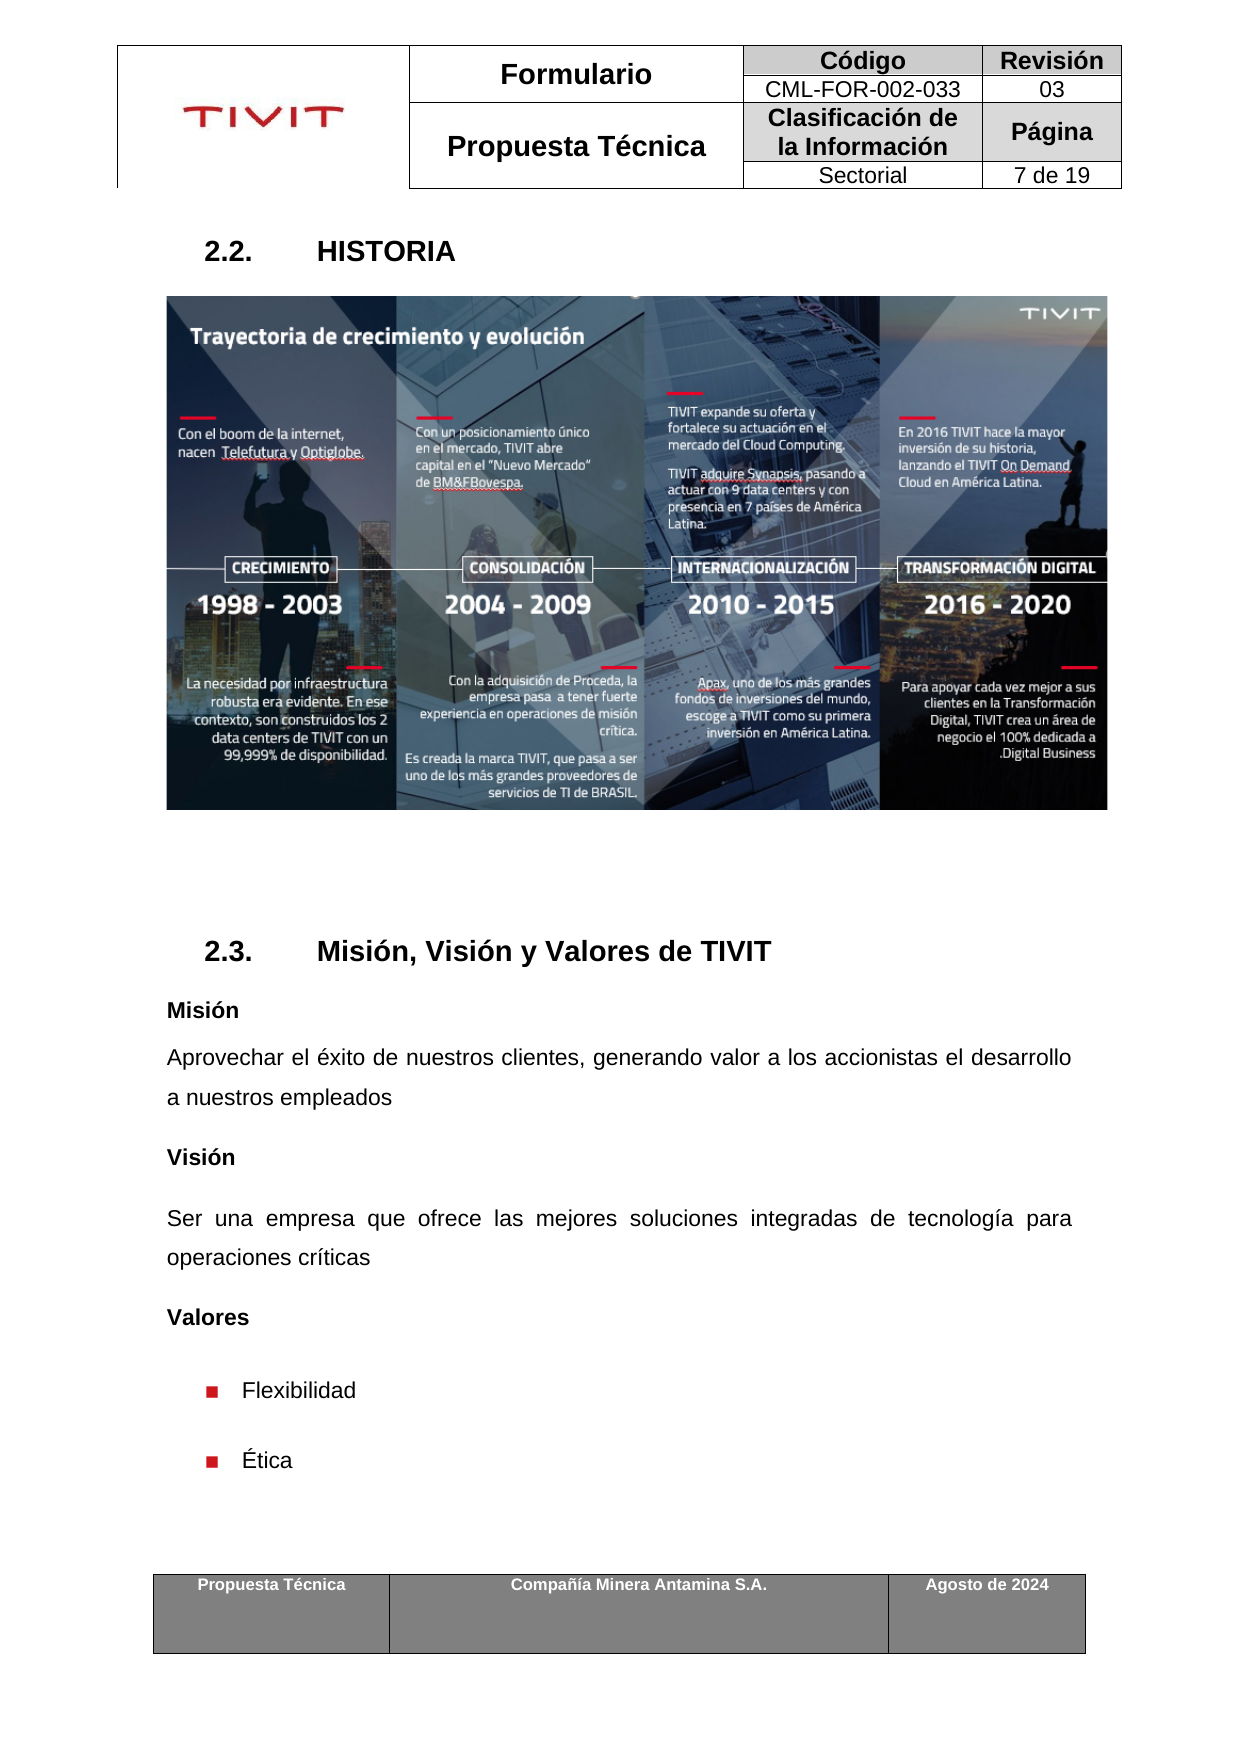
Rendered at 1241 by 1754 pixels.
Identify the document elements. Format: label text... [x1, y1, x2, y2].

text Misión [167, 997, 1072, 1023]
list Flexibilidad [204, 1364, 1072, 1412]
list Misión, Visión y Valores de TIVIT [204, 934, 1072, 968]
list HISTORIA [204, 234, 1072, 267]
text Ser una empresa que ofrece las mejores soluciones integradas de tecnología para operaciones críticas [167, 1204, 1072, 1270]
list Ética [204, 1435, 1072, 1482]
text Aprovechar el éxito de nuestros clientes, generando valor a los accionistas el desarrollo a nuestros empleados [167, 1044, 1072, 1110]
picture [150, 60, 376, 174]
text Valores [167, 1304, 1072, 1331]
picture [166, 296, 1108, 810]
text Visión [167, 1144, 1072, 1171]
